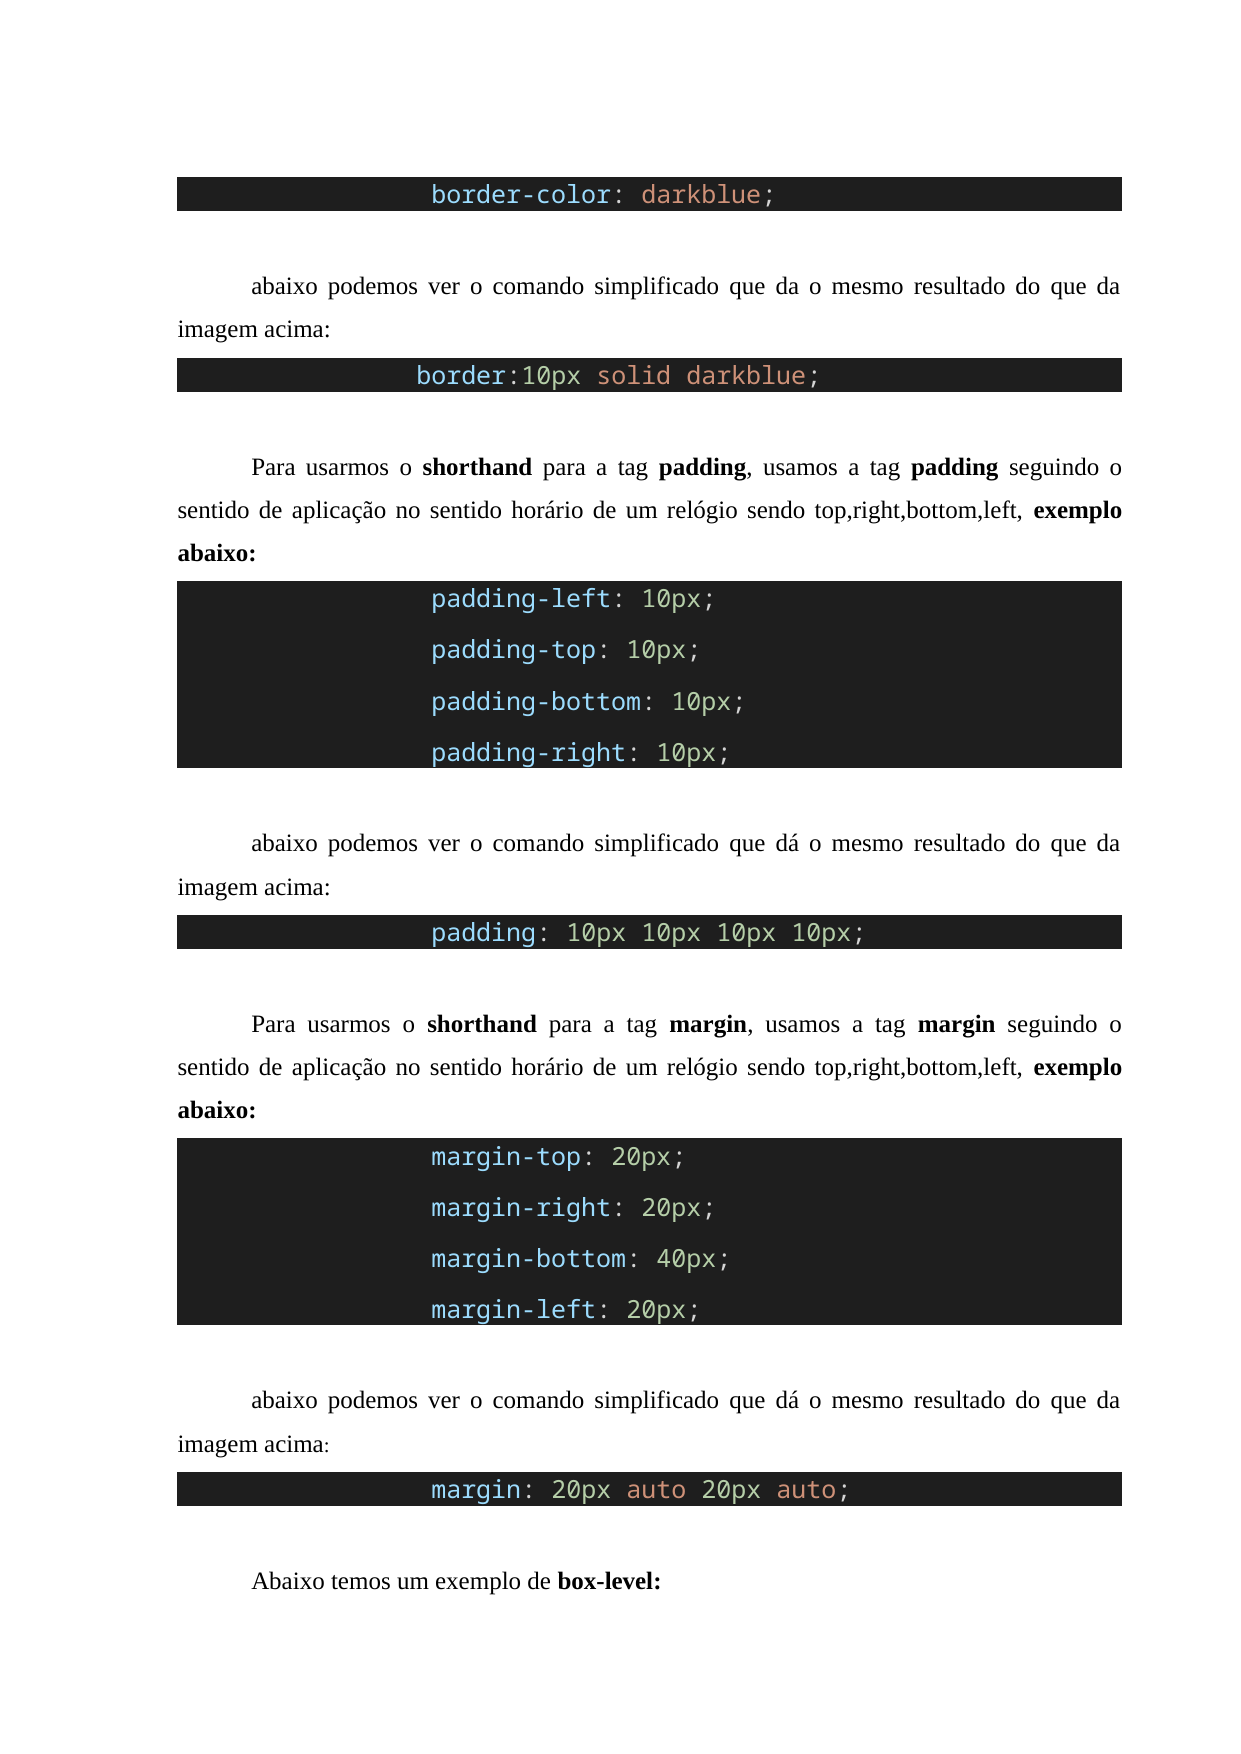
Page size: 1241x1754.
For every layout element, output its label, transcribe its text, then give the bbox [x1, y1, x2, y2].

list Para usarmos o shorthand para a tag padding, usamos a tag padding seguindo o sentido de aplicação no sentido horário de um relógio sendo top,right,bottom,left, exemplo abaixo: [177, 452, 1122, 567]
text padding-top: 10px; [177, 632, 1122, 666]
text margin-top: 20px; [177, 1138, 1122, 1172]
text padding-left: 10px; [177, 581, 1122, 615]
list Abaixo temos um exemplo de box-level: [177, 1566, 1122, 1595]
text border:10px solid darkblue; [177, 358, 1122, 392]
text border-color: darkblue; [177, 177, 1122, 211]
list Para usarmos o shorthand para a tag margin, usamos a tag margin seguindo o sentido de aplicação no sentido horário de um relógio sendo top,right,bottom,left, exemplo abaixo: [177, 1009, 1122, 1124]
list abaixo podemos ver o comando simplificado que dá o mesmo resultado do que da imagem acima: [177, 828, 1122, 900]
text padding-bottom: 10px; [177, 683, 1122, 717]
text margin: 20px auto 20px auto; [177, 1472, 1122, 1506]
text margin-bottom: 40px; [177, 1240, 1122, 1274]
text margin-right: 20px; [177, 1189, 1122, 1223]
list abaixo podemos ver o comando simplificado que da o mesmo resultado do que da imagem acima: [177, 271, 1122, 343]
list abaixo podemos ver o comando simplificado que dá o mesmo resultado do que da imagem acima: [177, 1386, 1122, 1457]
text margin-left: 20px; [177, 1291, 1122, 1325]
text padding: 10px 10px 10px 10px; [177, 915, 1122, 949]
text padding-right: 10px; [177, 734, 1122, 768]
